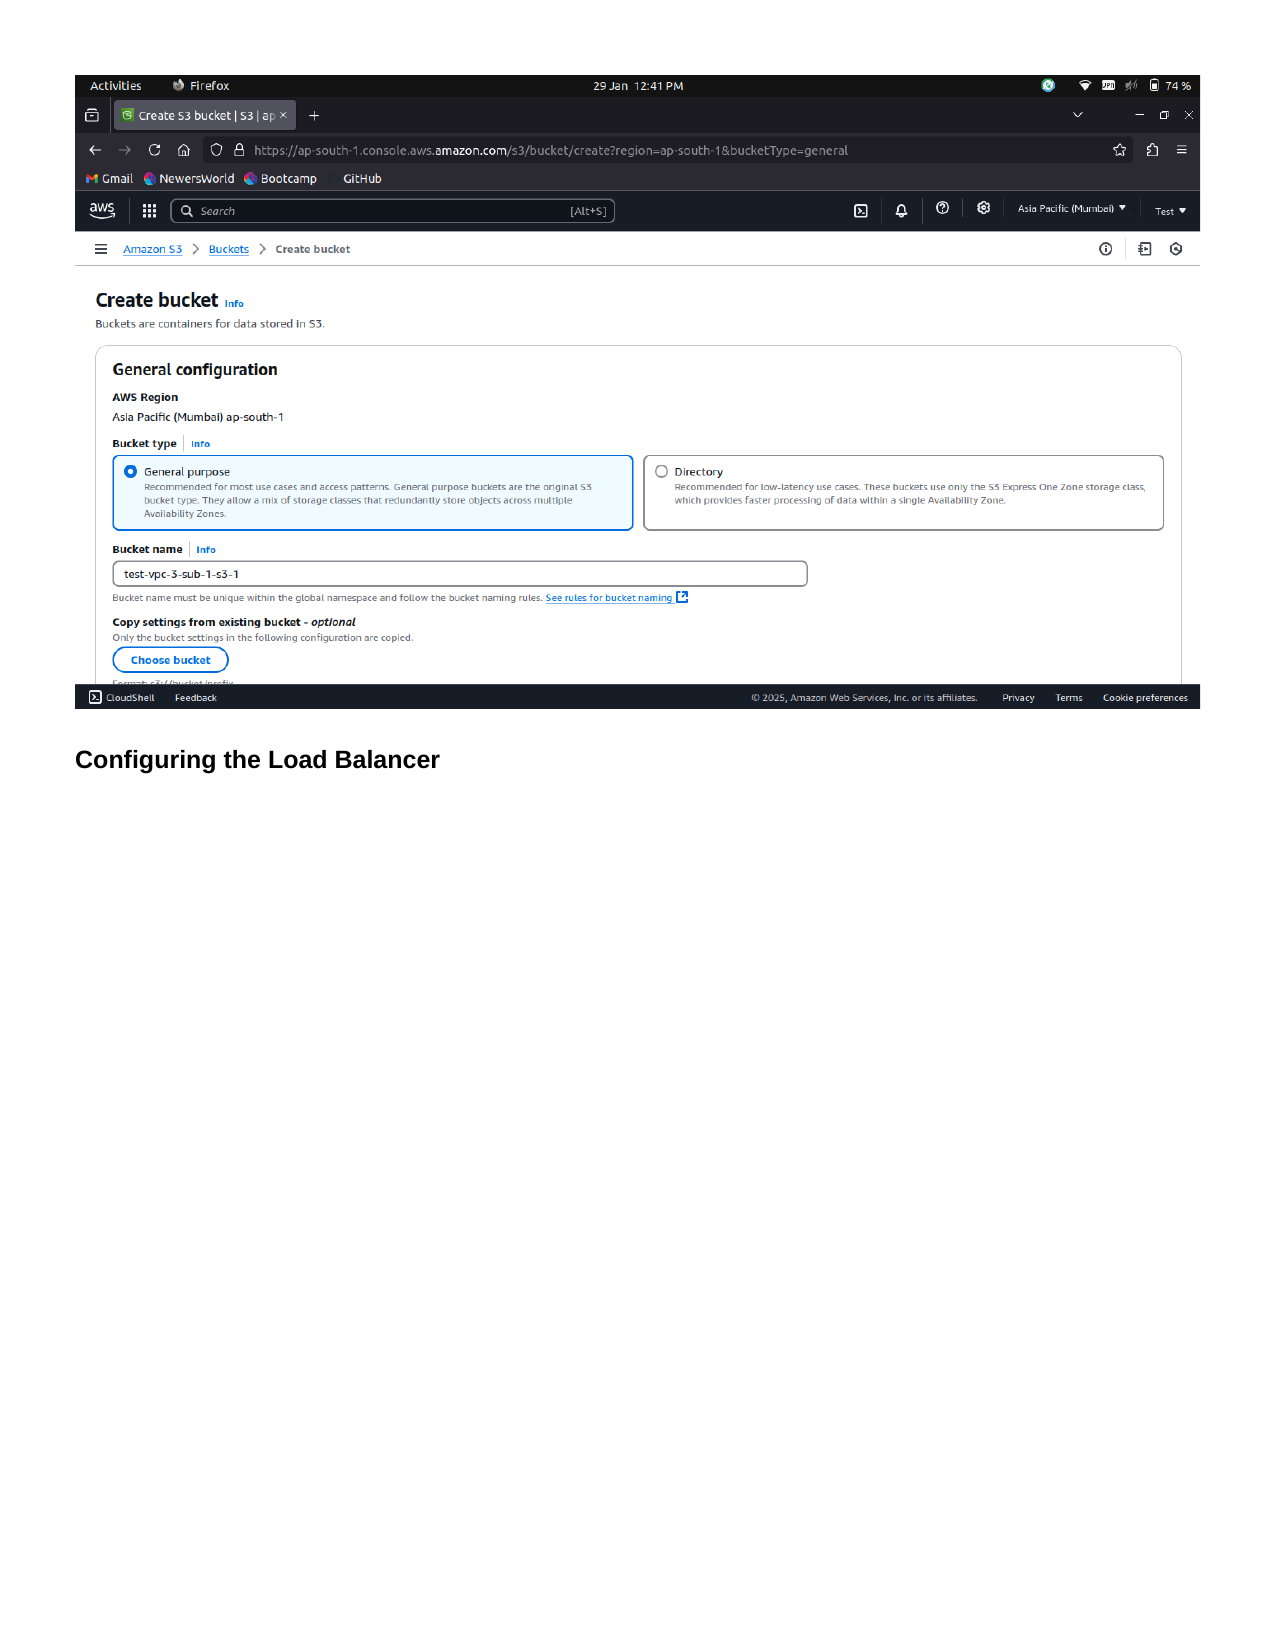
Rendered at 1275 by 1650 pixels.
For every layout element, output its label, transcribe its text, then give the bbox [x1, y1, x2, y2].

picture [75, 75, 1200, 709]
text Configuring the Load Balancer [75, 745, 1200, 774]
